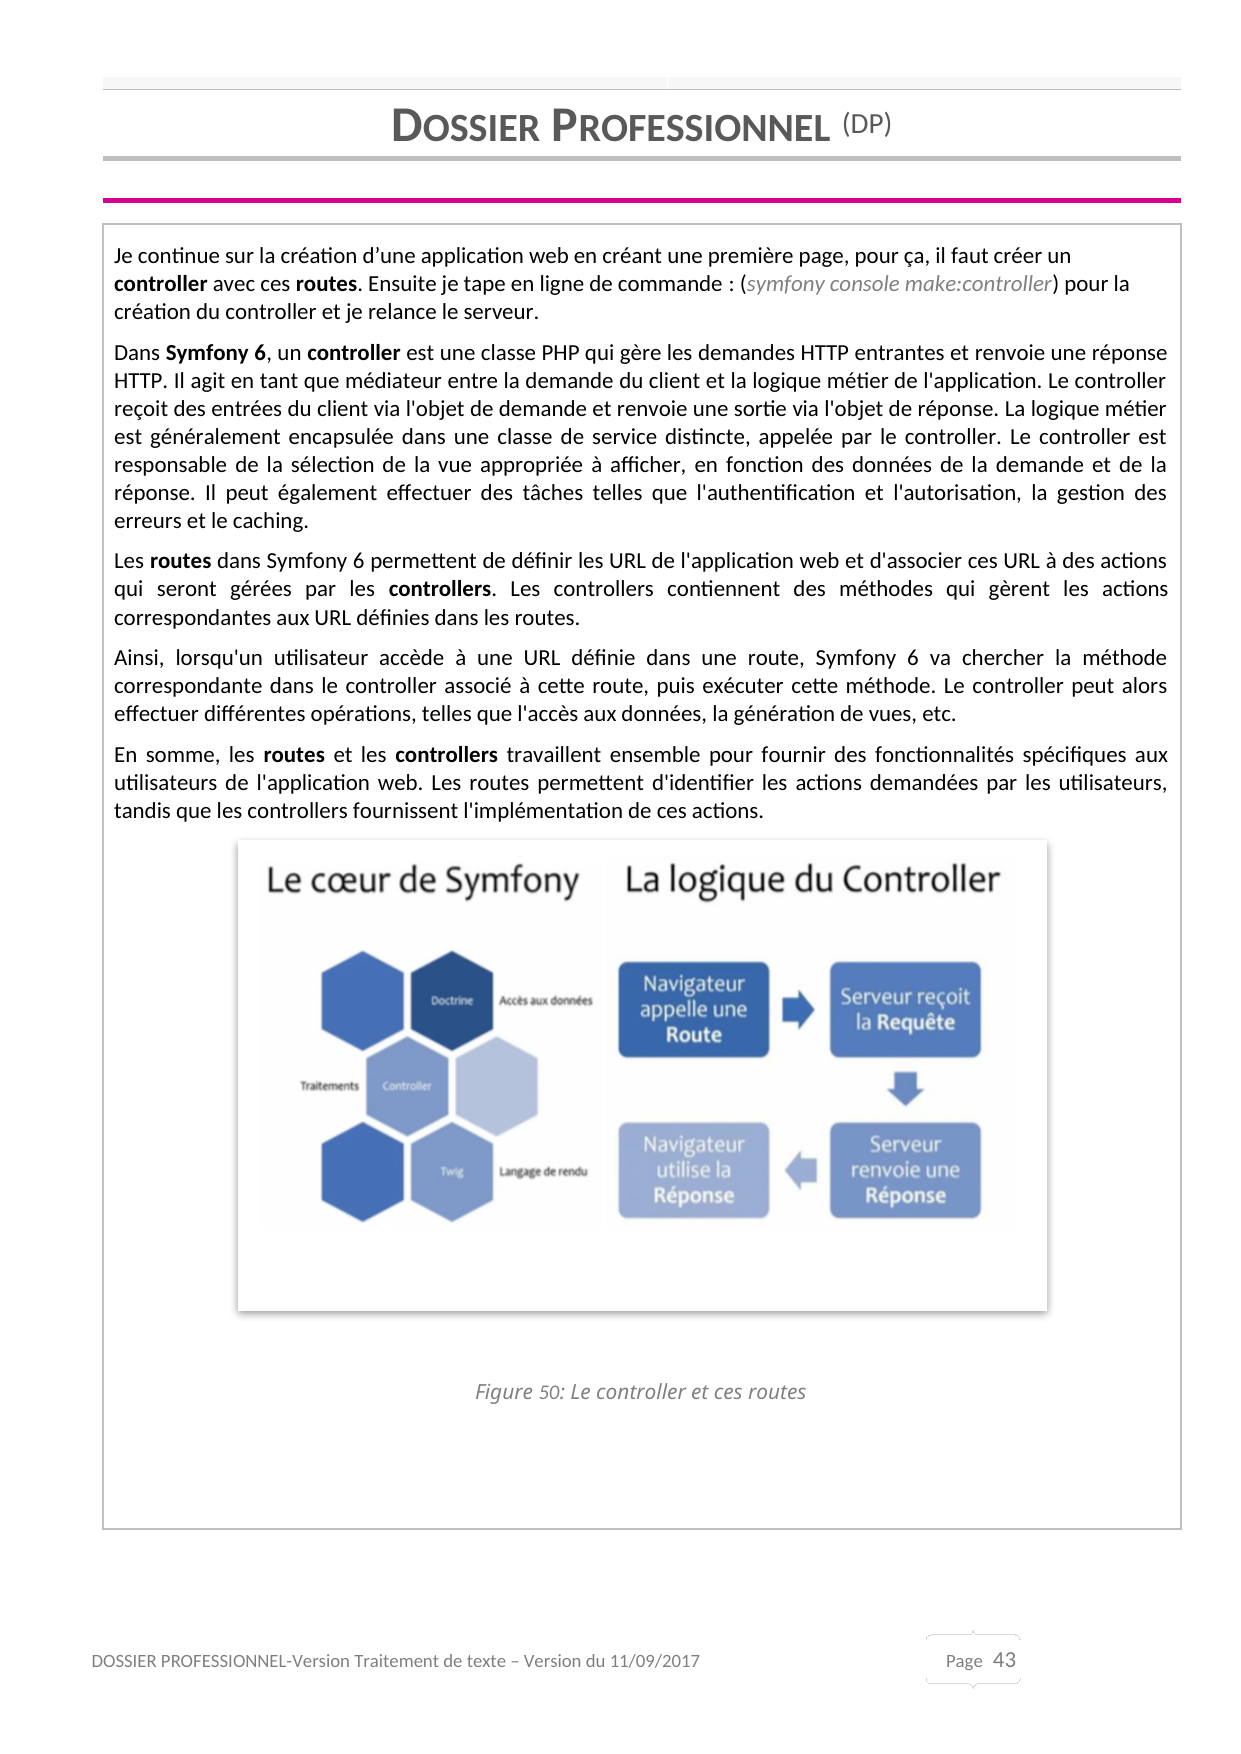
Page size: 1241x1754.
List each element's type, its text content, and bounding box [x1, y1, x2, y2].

picture [253, 855, 1032, 1297]
